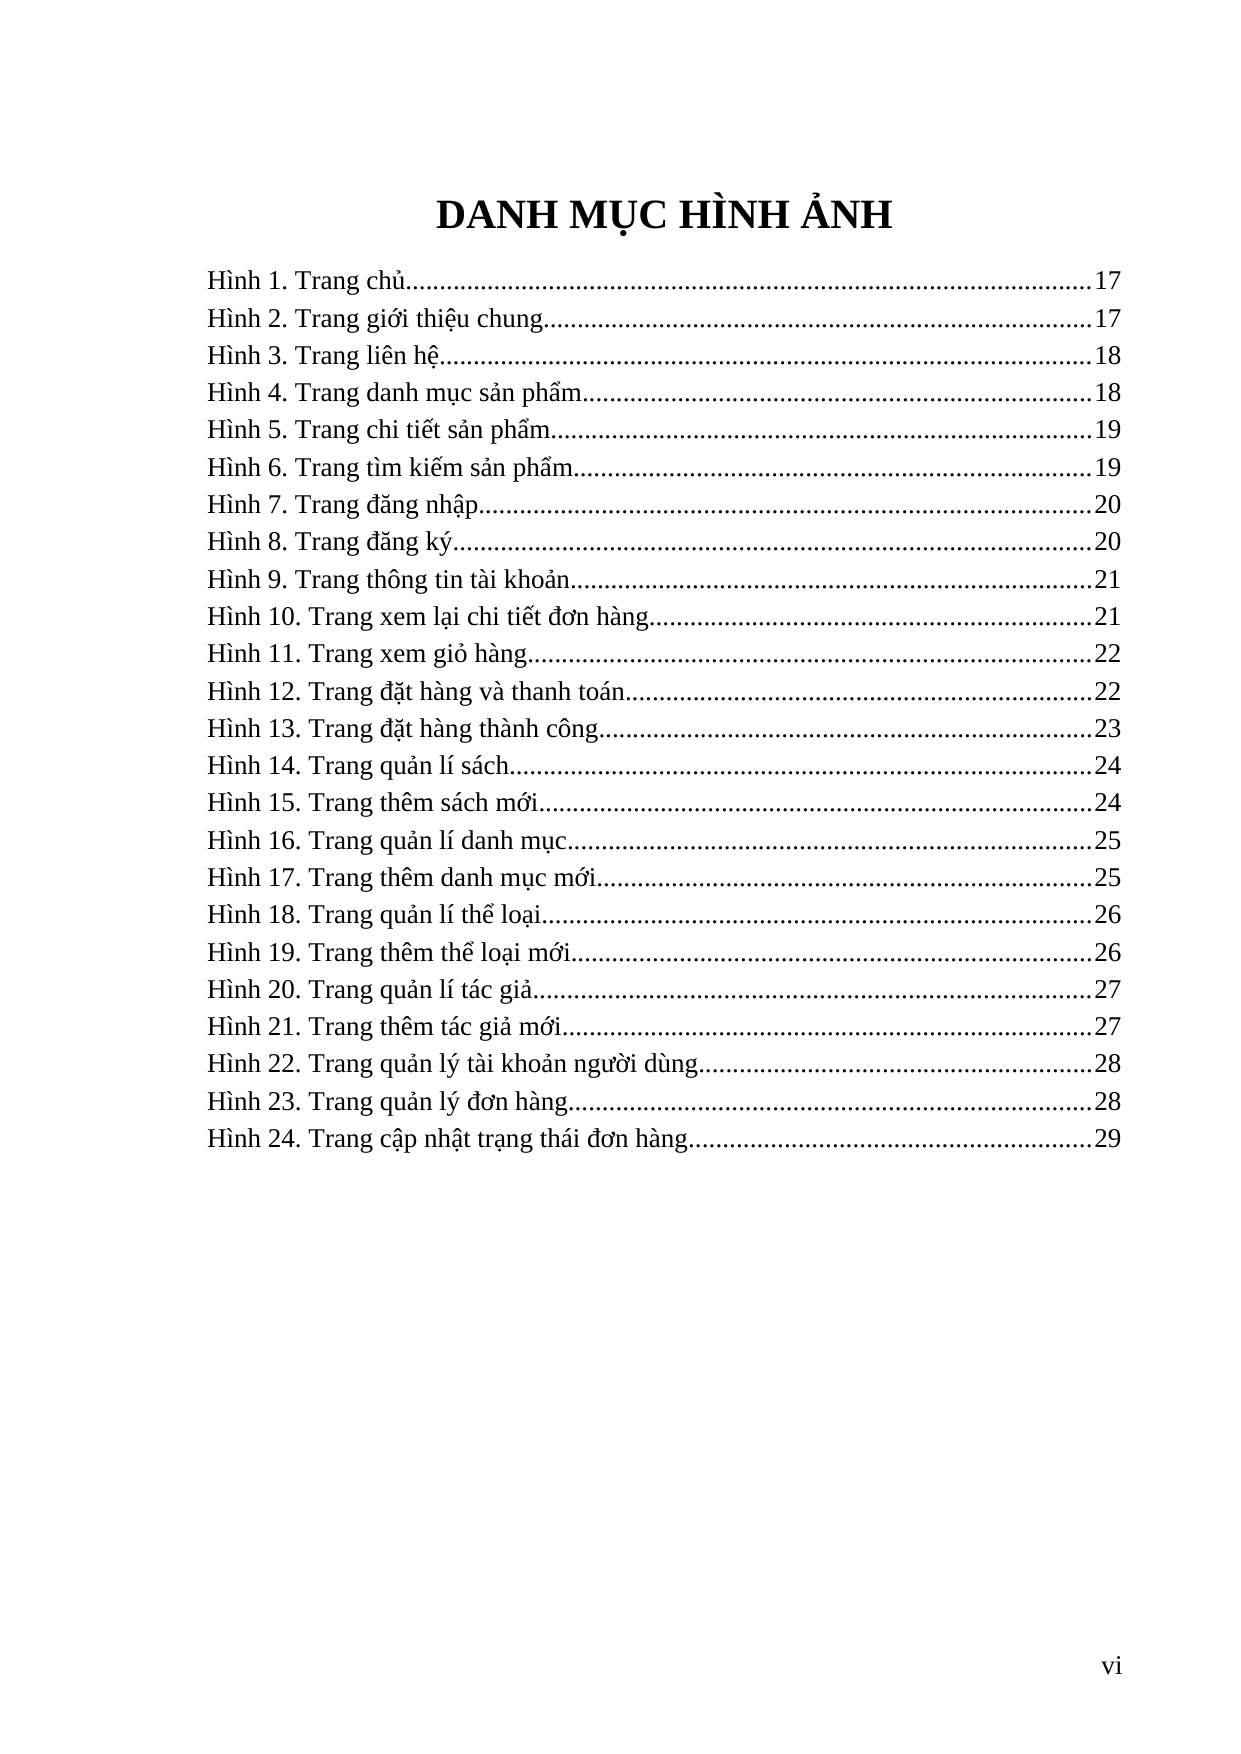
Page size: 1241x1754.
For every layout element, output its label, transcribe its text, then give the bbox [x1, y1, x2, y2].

text Hình 16. Trang quản lí danh mục 25 [207, 824, 1122, 855]
text Hình 18. Trang quản lí thể loại 26 [207, 898, 1122, 929]
text Hình 22. Trang quản lý tài khoản người dùng 28 [207, 1048, 1122, 1079]
text Hình 11. Trang xem giỏ hàng 22 [207, 637, 1122, 668]
text Hình 3. Trang liên hệ 18 [207, 339, 1122, 370]
text DANH MỤC HÌNH ẢNH [207, 190, 1122, 238]
text Hình 8. Trang đăng ký 20 [207, 526, 1122, 557]
text Hình 9. Trang thông tin tài khoản 21 [207, 563, 1122, 594]
text Hình 7. Trang đăng nhập 20 [207, 488, 1122, 519]
text Hình 23. Trang quản lý đơn hàng 28 [207, 1085, 1122, 1116]
text Hình 1. Trang chủ 17 [207, 264, 1122, 296]
text Hình 17. Trang thêm danh mục mới 25 [207, 861, 1122, 892]
text Hình 4. Trang danh mục sản phẩm 18 [207, 376, 1122, 407]
text Hình 15. Trang thêm sách mới 24 [207, 787, 1122, 818]
text Hình 12. Trang đặt hàng và thanh toán 22 [207, 675, 1122, 706]
text Hình 14. Trang quản lí sách 24 [207, 749, 1122, 780]
text Hình 2. Trang giới thiệu chung 17 [207, 302, 1122, 333]
text Hình 6. Trang tìm kiếm sản phẩm 19 [207, 451, 1122, 482]
text Hình 10. Trang xem lại chi tiết đơn hàng 21 [207, 600, 1122, 631]
text Hình 24. Trang cập nhật trạng thái đơn hàng 29 [207, 1122, 1122, 1153]
text Hình 13. Trang đặt hàng thành công 23 [207, 712, 1122, 743]
text Hình 19. Trang thêm thể loại mới 26 [207, 936, 1122, 967]
text Hình 20. Trang quản lí tác giả 27 [207, 973, 1122, 1004]
text Hình 21. Trang thêm tác giả mới 27 [207, 1010, 1122, 1041]
text Hình 5. Trang chi tiết sản phẩm 19 [207, 414, 1122, 445]
